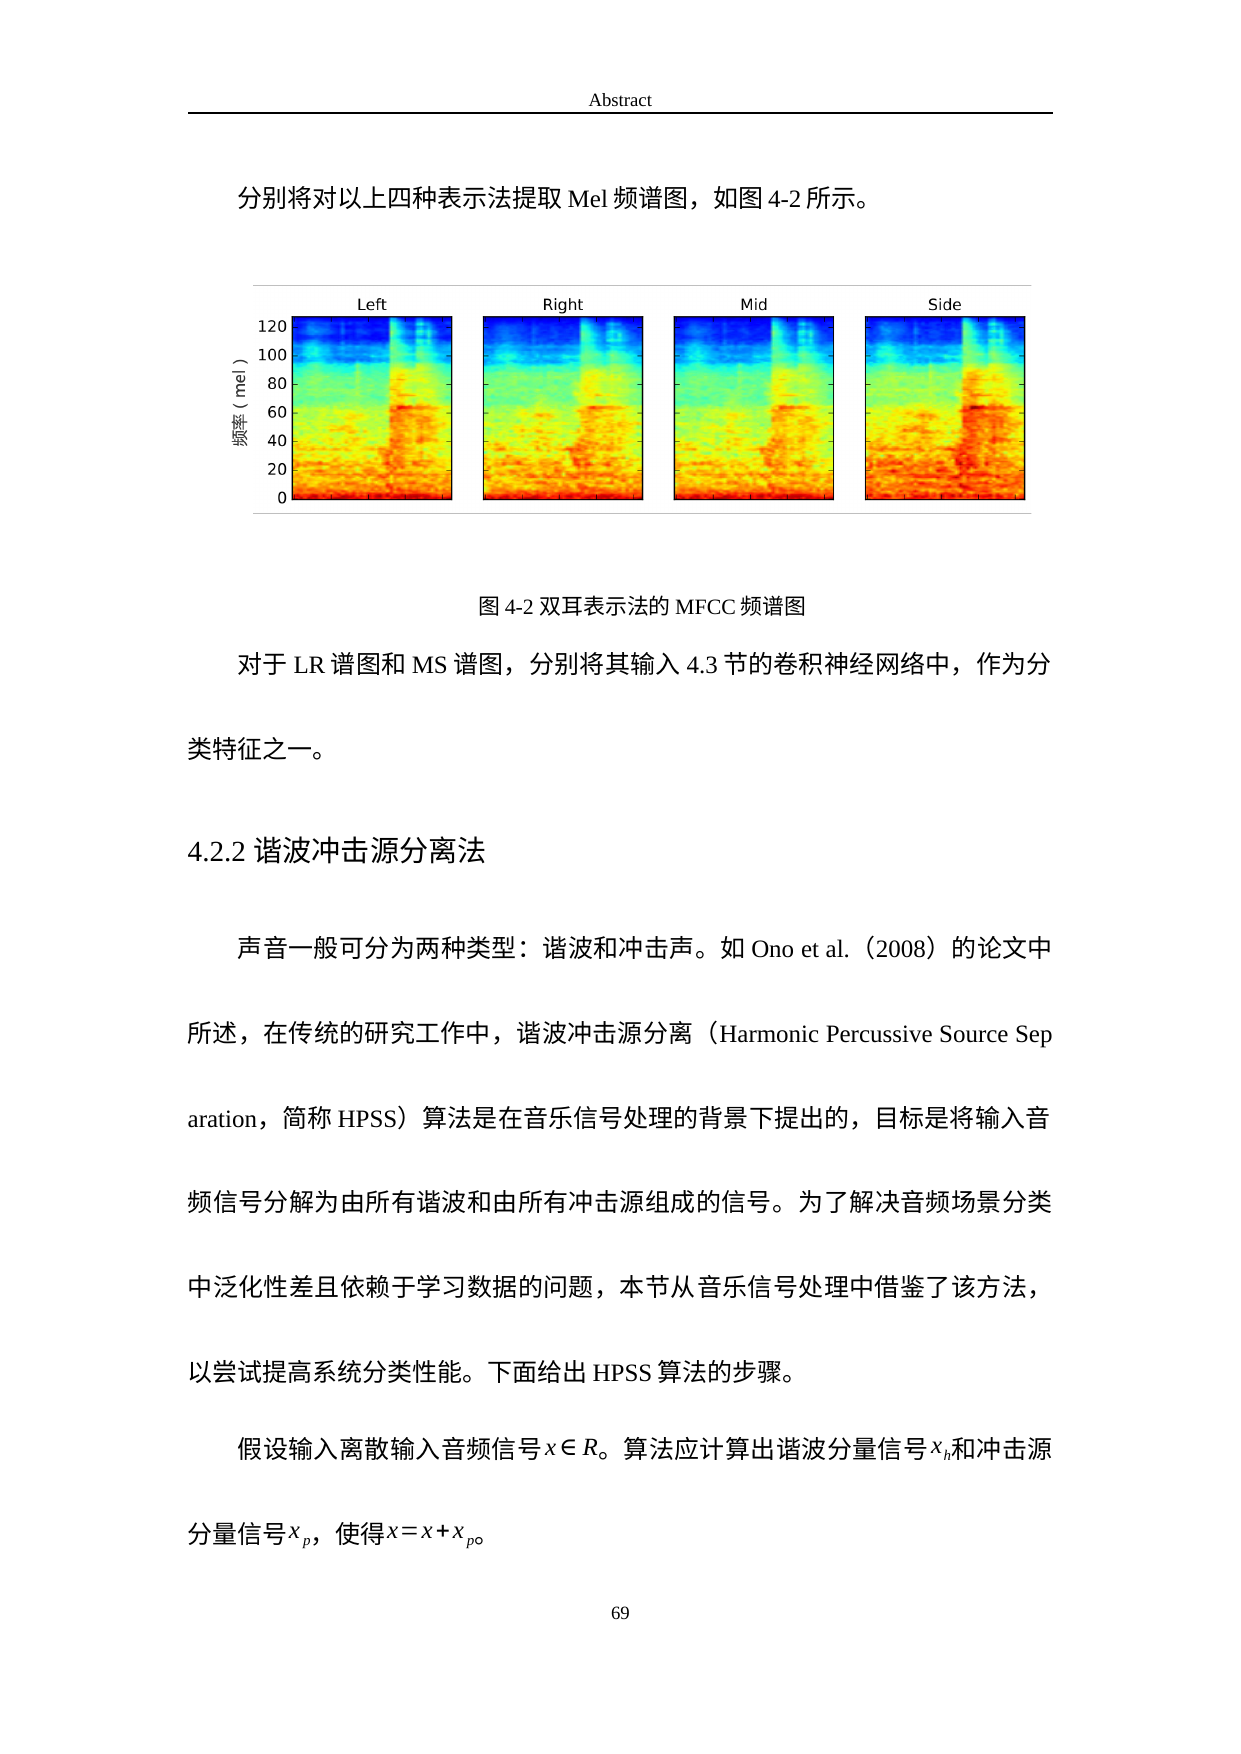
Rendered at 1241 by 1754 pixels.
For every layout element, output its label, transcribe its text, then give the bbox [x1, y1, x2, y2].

subtitle 图4-2 双耳表示法的MFCC频谱图 [187, 588, 1053, 622]
text 分别将对以上四种表示法提取Mel频谱图，如图4-2所示。 [187, 163, 1053, 231]
text 假设输入离散输入音频信号。算法应计算出谐波分量信号和冲击源分量信号，使得。 [187, 1414, 1053, 1567]
subtitle 4.2.2 谐波冲击源分离法 [187, 815, 1053, 883]
text 声音一般可分为两种类型：谐波和冲击声。如Ono et al.（2008）的论文中所述，在传统的研究工作中，谐波冲击源分离（Harmonic Percussive Source Separation，简称HPSS）算法是在音乐信号处理的背景下提出的，目标是将输入音频信号分解为由所有谐波和由所有冲击源组成的信号。为了解决音频场景分类中泛化性差且依赖于学习数据的问题，本节从音乐信号处理中借鉴了该方法，以尝试提高系统分类性能。下面给出HPSS算法的步骤。 [187, 912, 1053, 1405]
text 对于LR谱图和MS谱图，分别将其输入4.3节的卷积神经网络中，作为分类特征之一。 [187, 628, 1053, 781]
picture [208, 265, 1032, 541]
